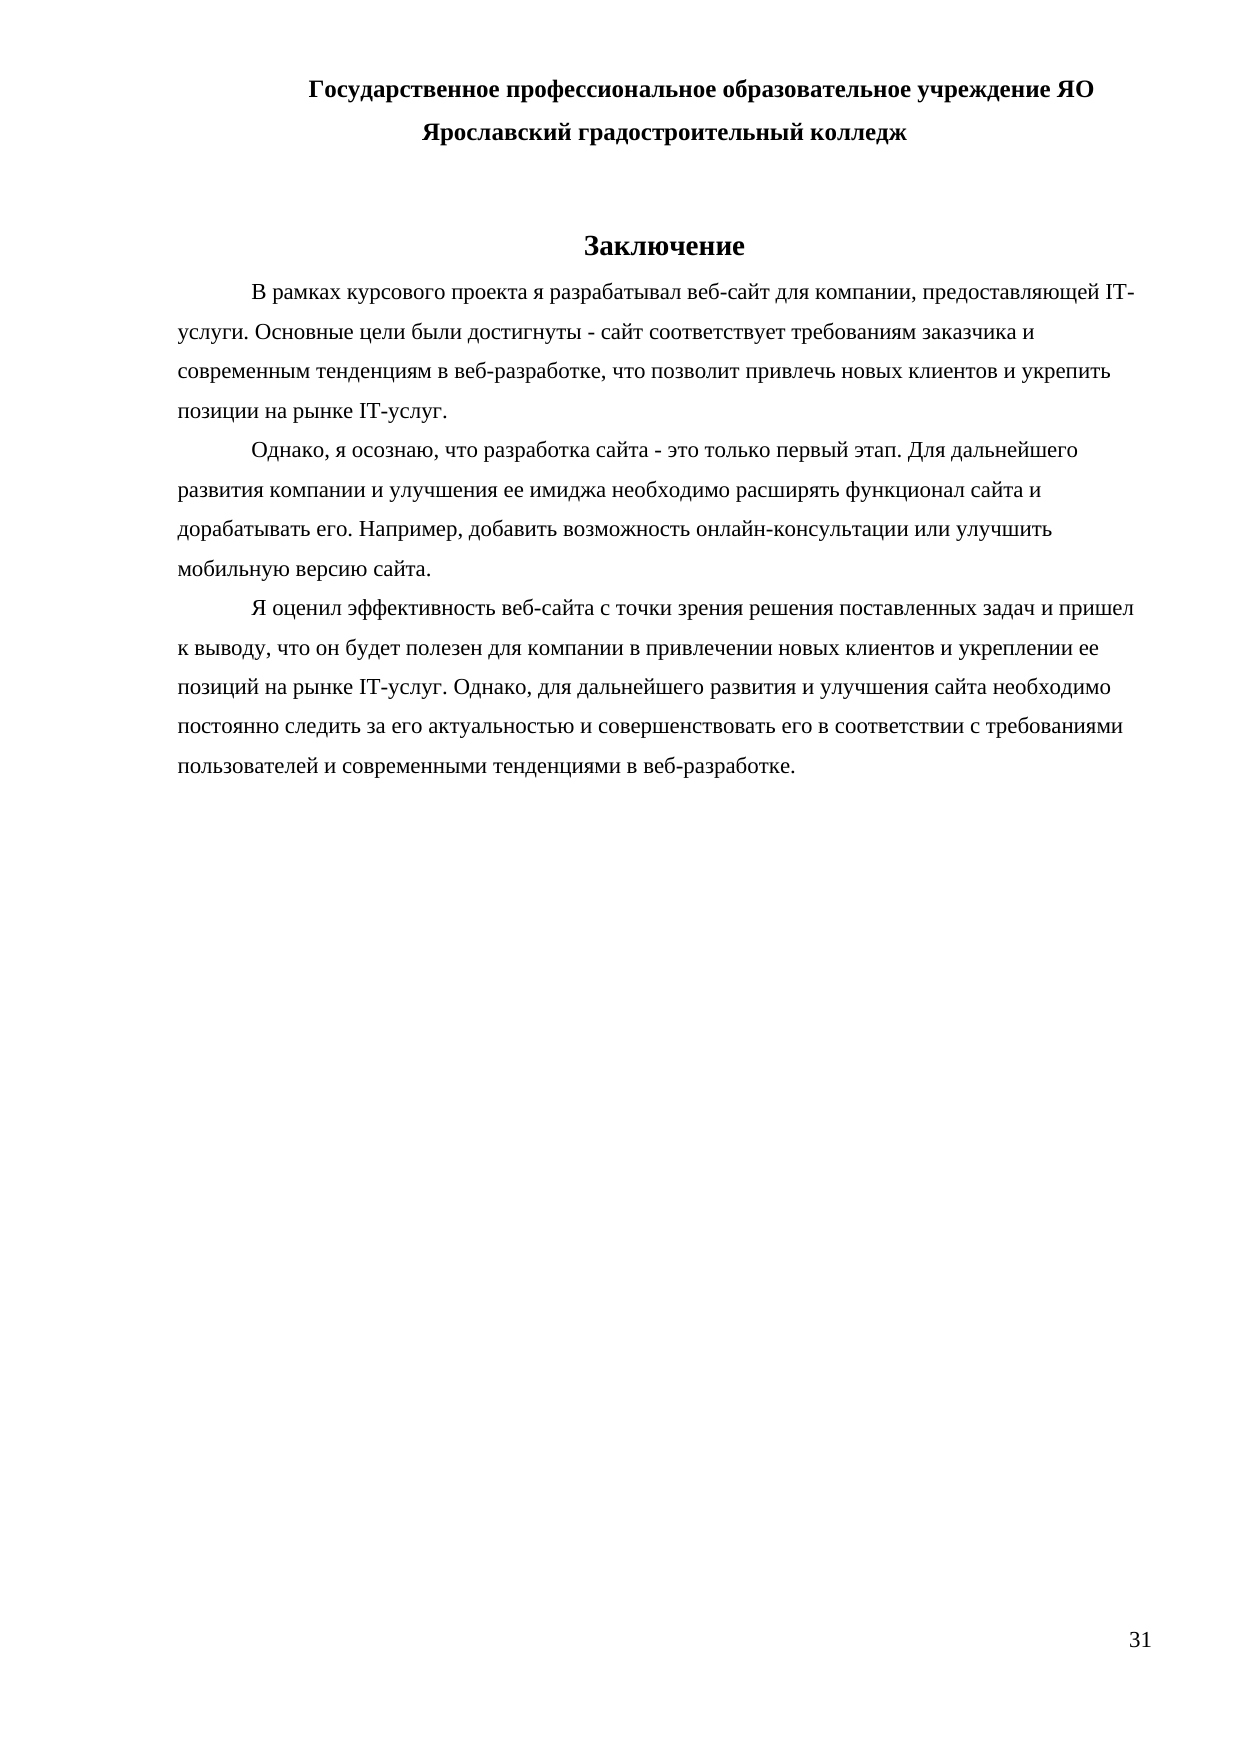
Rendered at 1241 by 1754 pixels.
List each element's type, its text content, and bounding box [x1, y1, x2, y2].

text Однако, я осознаю, что разработка сайта - это только первый этап. Для дальнейшего развития компании и улучшения ее имиджа необходимо расширять функционал сайта и дорабатывать его. Например, добавить возможность онлайн-консультации или улучшить мобильную версию сайта. [177, 436, 1152, 581]
text В рамках курсового проекта я разрабатывал веб-сайт для компании, предоставляющей IT-услуги. Основные цели были достигнуты - сайт соответствует требованиям заказчика и современным тенденциям в веб-разработке, что позволит привлечь новых клиентов и укрепить позиции на рынке IT-услуг. [177, 278, 1152, 423]
subtitle Заключение [177, 228, 1152, 262]
text Я оценил эффективность веб-сайта с точки зрения решения поставленных задач и пришел к выводу, что он будет полезен для компании в привлечении новых клиентов и укреплении ее позиций на рынке IT-услуг. Однако, для дальнейшего развития и улучшения сайта необходимо постоянно следить за его актуальностью и совершенствовать его в соответствии с требованиями пользователей и современными тенденциями в веб-разработке. [177, 594, 1152, 778]
